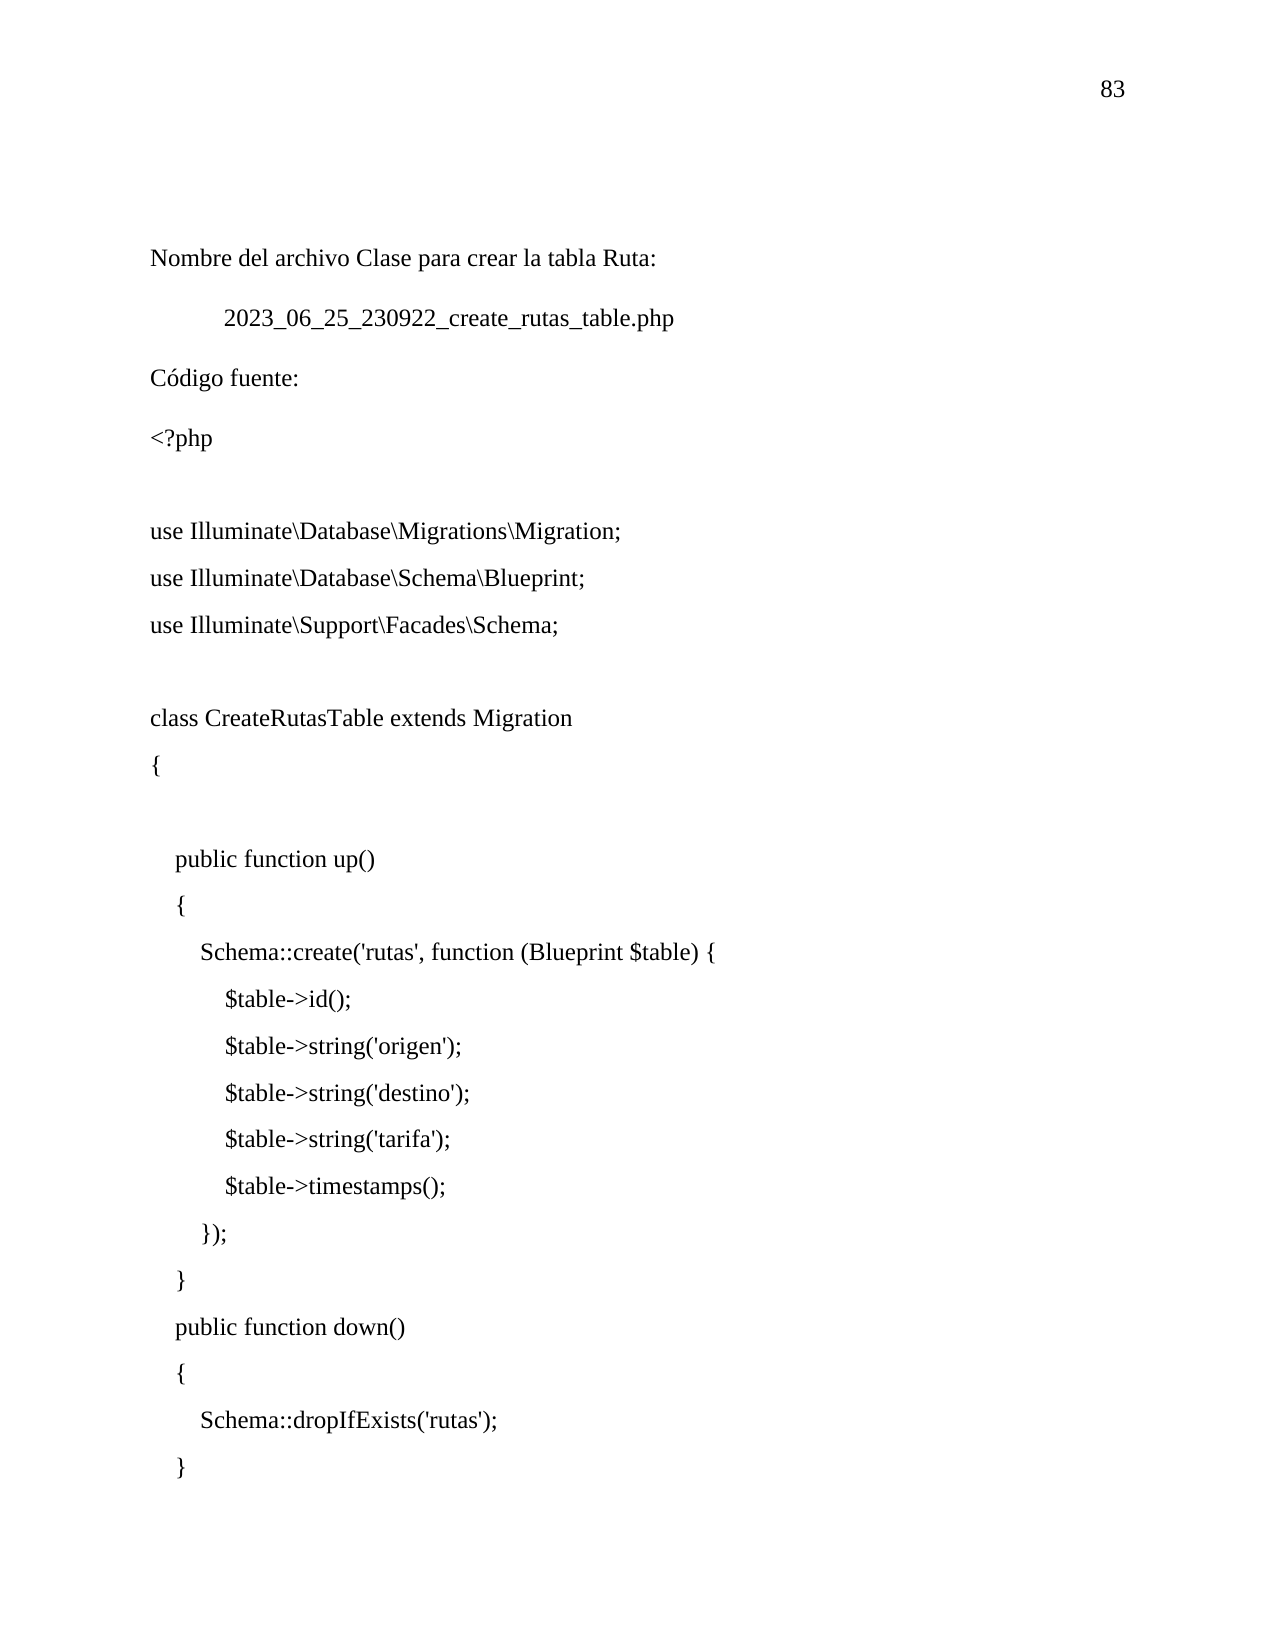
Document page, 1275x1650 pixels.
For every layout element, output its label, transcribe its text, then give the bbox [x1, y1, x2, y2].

text Schema::dropIfExists('rutas'); [150, 1405, 1125, 1434]
text { [150, 750, 1125, 779]
text Schema::create('rutas', function (Blueprint $table) { [150, 937, 1125, 966]
text public function up() [150, 844, 1125, 873]
text Código fuente: [150, 363, 1125, 392]
text public function down() [150, 1312, 1125, 1340]
text $table->string('tarifa'); [150, 1124, 1125, 1153]
text $table->string('origen'); [150, 1031, 1125, 1060]
text { [150, 1358, 1125, 1387]
text } [150, 1452, 1125, 1481]
text use Illuminate\Database\Schema\Blueprint; [150, 563, 1125, 592]
text class CreateRutasTable extends Migration [150, 703, 1125, 732]
text $table->id(); [150, 984, 1125, 1013]
text use Illuminate\Database\Migrations\Migration; [150, 516, 1125, 545]
text $table->timestamps(); [150, 1171, 1125, 1200]
text $table->string('destino'); [150, 1078, 1125, 1106]
text use Illuminate\Support\Facades\Schema; [150, 610, 1125, 639]
text }); [150, 1218, 1125, 1247]
text Nombre del archivo Clase para crear la tabla Ruta: [150, 243, 1125, 272]
text <?php [150, 423, 1125, 452]
text 2023_06_25_230922_create_rutas_table.php [150, 303, 1125, 332]
text } [150, 1265, 1125, 1293]
text { [150, 891, 1125, 919]
